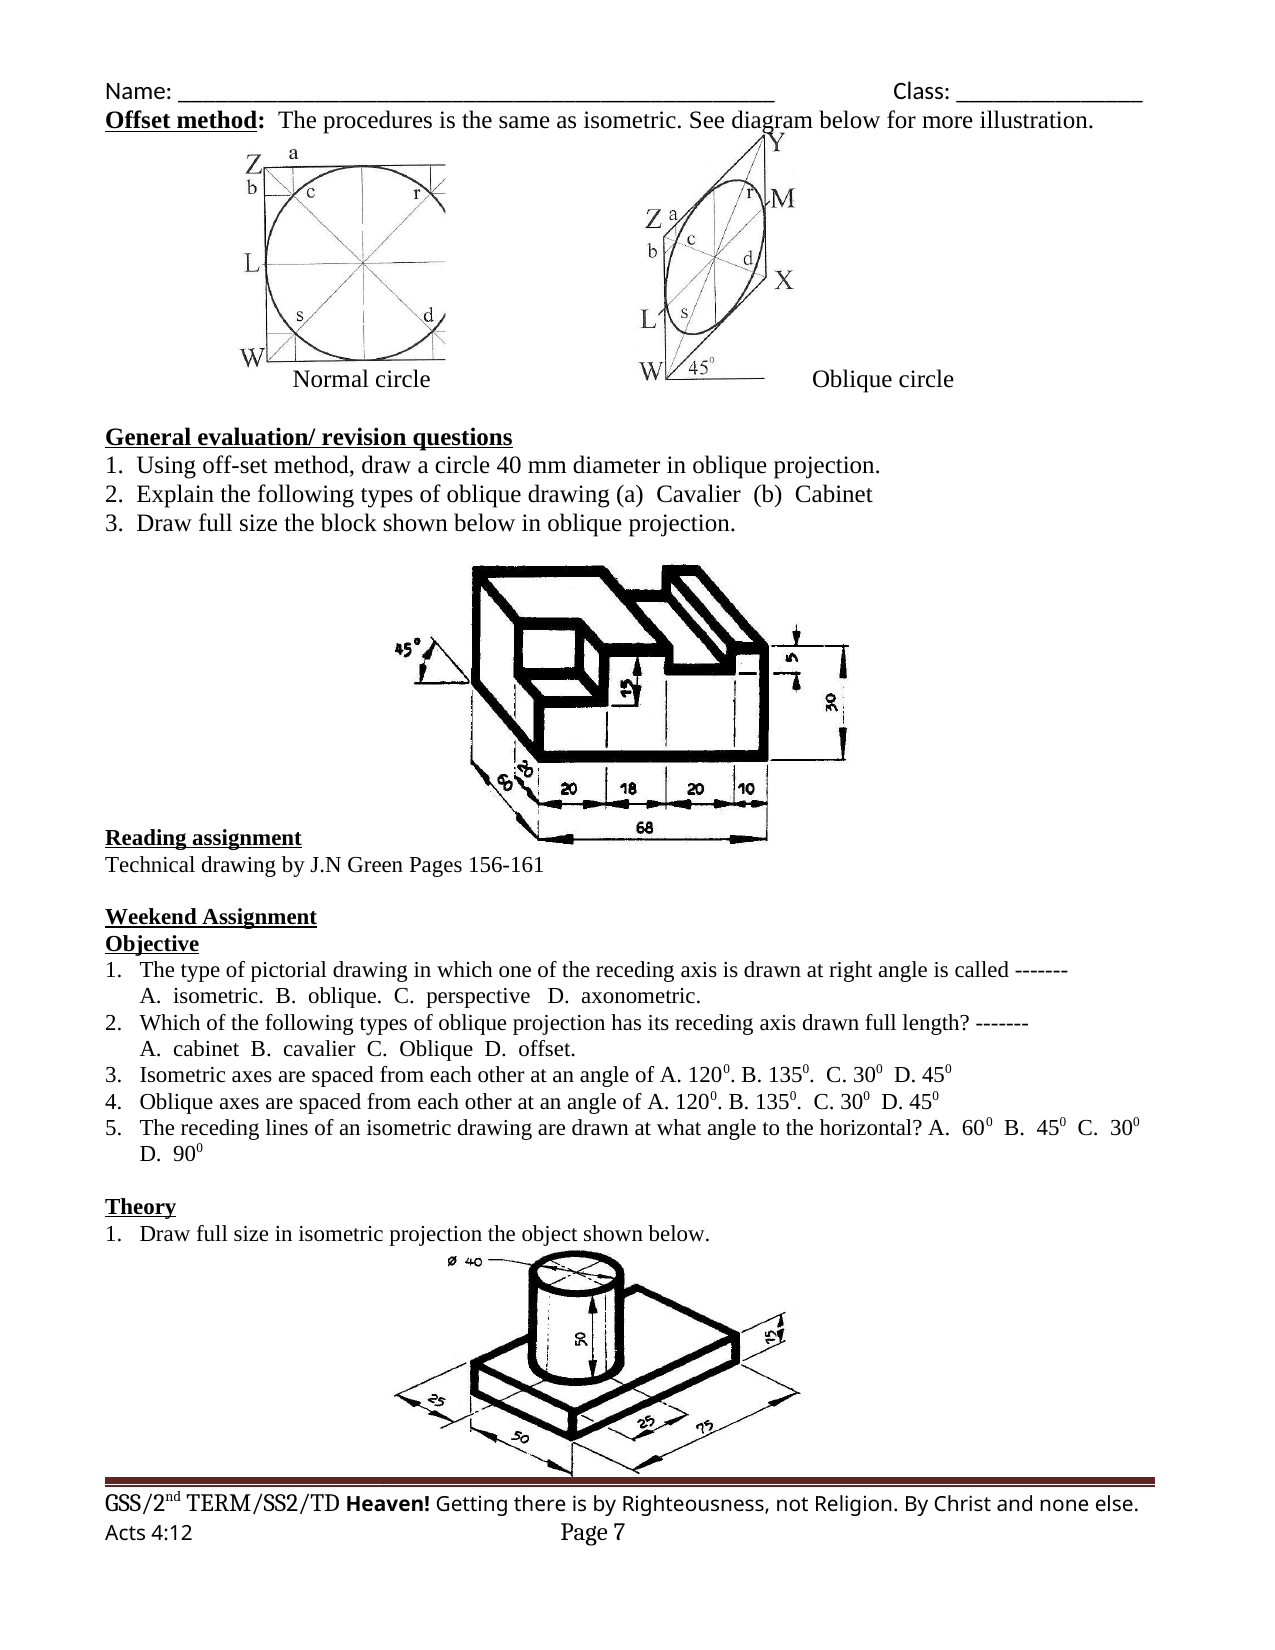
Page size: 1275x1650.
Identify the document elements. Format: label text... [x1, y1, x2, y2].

text 4. Oblique axes are spaced from each other at an angle of A. 1200. B. 1350. C. 300 D. 450 [105, 1088, 1155, 1114]
picture [235, 148, 446, 364]
text 1. The type of pictorial drawing in which one of the receding axis is drawn at right angle is called ------- [105, 956, 1155, 982]
text 1. Draw full size in isometric projection the object shown below. [105, 1219, 1155, 1246]
text Weekend Assignment [105, 903, 1155, 930]
text A. isometric. B. oblique. C. perspective D. axonometric. [105, 982, 1155, 1009]
text General evaluation/ revision questions [105, 422, 1155, 451]
text Normal circle Oblique circle [105, 364, 1155, 393]
picture [382, 1246, 805, 1477]
text 2. Which of the following types of oblique projection has its receding axis drawn full length? ------- [105, 1009, 1155, 1035]
text 5. The receding lines of an isometric drawing are drawn at what angle to the horizontal? A. 600 B. 450 C. 300 [105, 1114, 1155, 1141]
text A. cabinet B. cavalier C. Oblique D. offset. [105, 1035, 1155, 1061]
text D. 900 [105, 1141, 1155, 1167]
text Offset method: The procedures is the same as isometric. See diagram below for more illustration. [105, 106, 1155, 134]
picture [380, 550, 862, 824]
text Theory [105, 1193, 1155, 1219]
text 3. Isometric axes are spaced from each other at an angle of A. 1200. B. 1350. C. 300 D. 450 [105, 1061, 1155, 1088]
text 3. Draw full size the block shown below in oblique projection. [105, 508, 1155, 537]
picture [627, 134, 797, 364]
text 1. Using off-set method, draw a circle 40 mm diameter in oblique projection. [105, 451, 1155, 479]
text 2. Explain the following types of oblique drawing (a) Cavalier (b) Cabinet [105, 479, 1155, 508]
text Technical drawing by J.N Green Pages 156-161 [105, 851, 1155, 877]
text Objective [105, 930, 1155, 956]
text Reading assignment [105, 824, 1155, 851]
